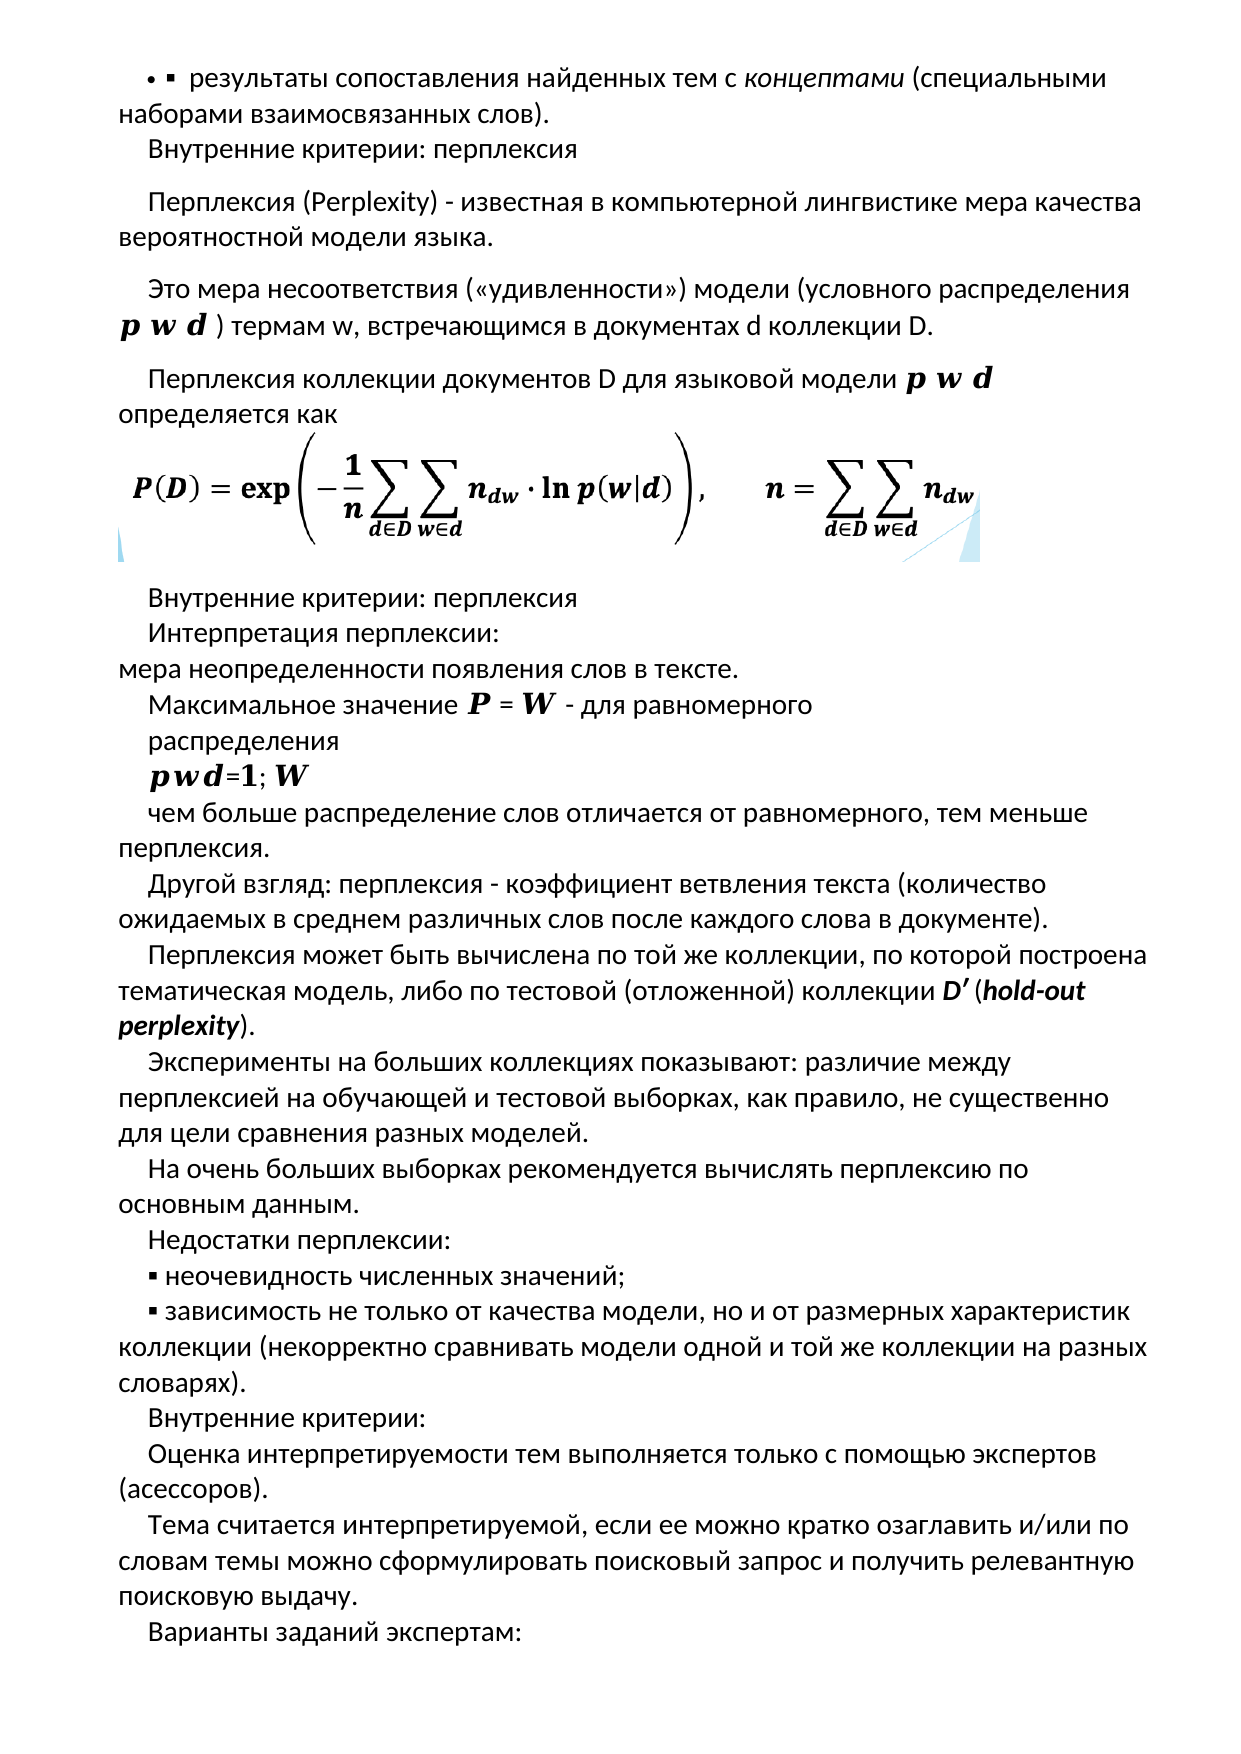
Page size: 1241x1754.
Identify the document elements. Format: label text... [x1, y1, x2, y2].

text ▪ зависимость не только от качества модели, но и от размерных характеристик коллекции (некорректно сравнивать модели одной и той же коллекции на разных словарях). [118, 1292, 1152, 1399]
text Оценка интерпретируемости тем выполняется только с помощью экспертов (асессоров). [118, 1435, 1152, 1506]
text 𝒑𝒘𝒅=𝟏; 𝑾 [118, 757, 1152, 794]
text Интерпретация перплексии: мера неопределенности появления слов в тексте. [118, 614, 1152, 686]
text распределения [118, 722, 1152, 757]
text Это мера несоответствия («удивленности») модели (условного распределения 𝒑 𝒘 𝒅 ) термам w, встречающимся в документах d коллекции D. [118, 271, 1152, 342]
text Внутренние критерии: [118, 1399, 1152, 1435]
text Варианты заданий экспертам: [118, 1613, 1152, 1649]
text Тема считается интерпретируемой, если ее можно кратко озаглавить и/или по словам темы можно сформулировать поисковый запрос и получить релевантную поисковую выдачу. [118, 1506, 1152, 1613]
text Эксперименты на больших коллекциях показывают: различие между перплексией на обучающей и тестовой выборках, как правило, не существенно для цели сравнения разных моделей. [118, 1043, 1152, 1150]
text Внутренние критерии: перплексия [118, 579, 1152, 614]
text Внутренние критерии: перплексия [118, 130, 1152, 166]
text ▪ неочевидность численных значений; [118, 1257, 1152, 1292]
list ▪ результаты сопоставления найденных тем с концептами (специальными наборами взаимосвязанных слов). [118, 59, 1152, 130]
text Перплексия (Perplexity) - известная в компьютерной лингвистике мера качества вероятностной модели языка. [118, 183, 1152, 254]
text чем больше распределение слов отличается от равномерного, тем меньше перплексия. [118, 794, 1152, 865]
text На очень больших выборках рекомендуется вычислять перплексию по основным данным. [118, 1150, 1152, 1221]
text Недостатки перплексии: [118, 1221, 1152, 1257]
text Перплексия может быть вычислена по той же коллекции, по которой построена тематическая модель, либо по тестовой (отложенной) коллекции Dʹ (hold-out perplexity). [118, 936, 1152, 1043]
text Максимальное значение 𝑷 = 𝑾 - для равномерного [118, 686, 1152, 722]
text Другой взгляд: перплексия - коэффициент ветвления текста (количество ожидаемых в среднем различных слов после каждого слова в документе). [118, 865, 1152, 936]
picture [118, 431, 980, 562]
